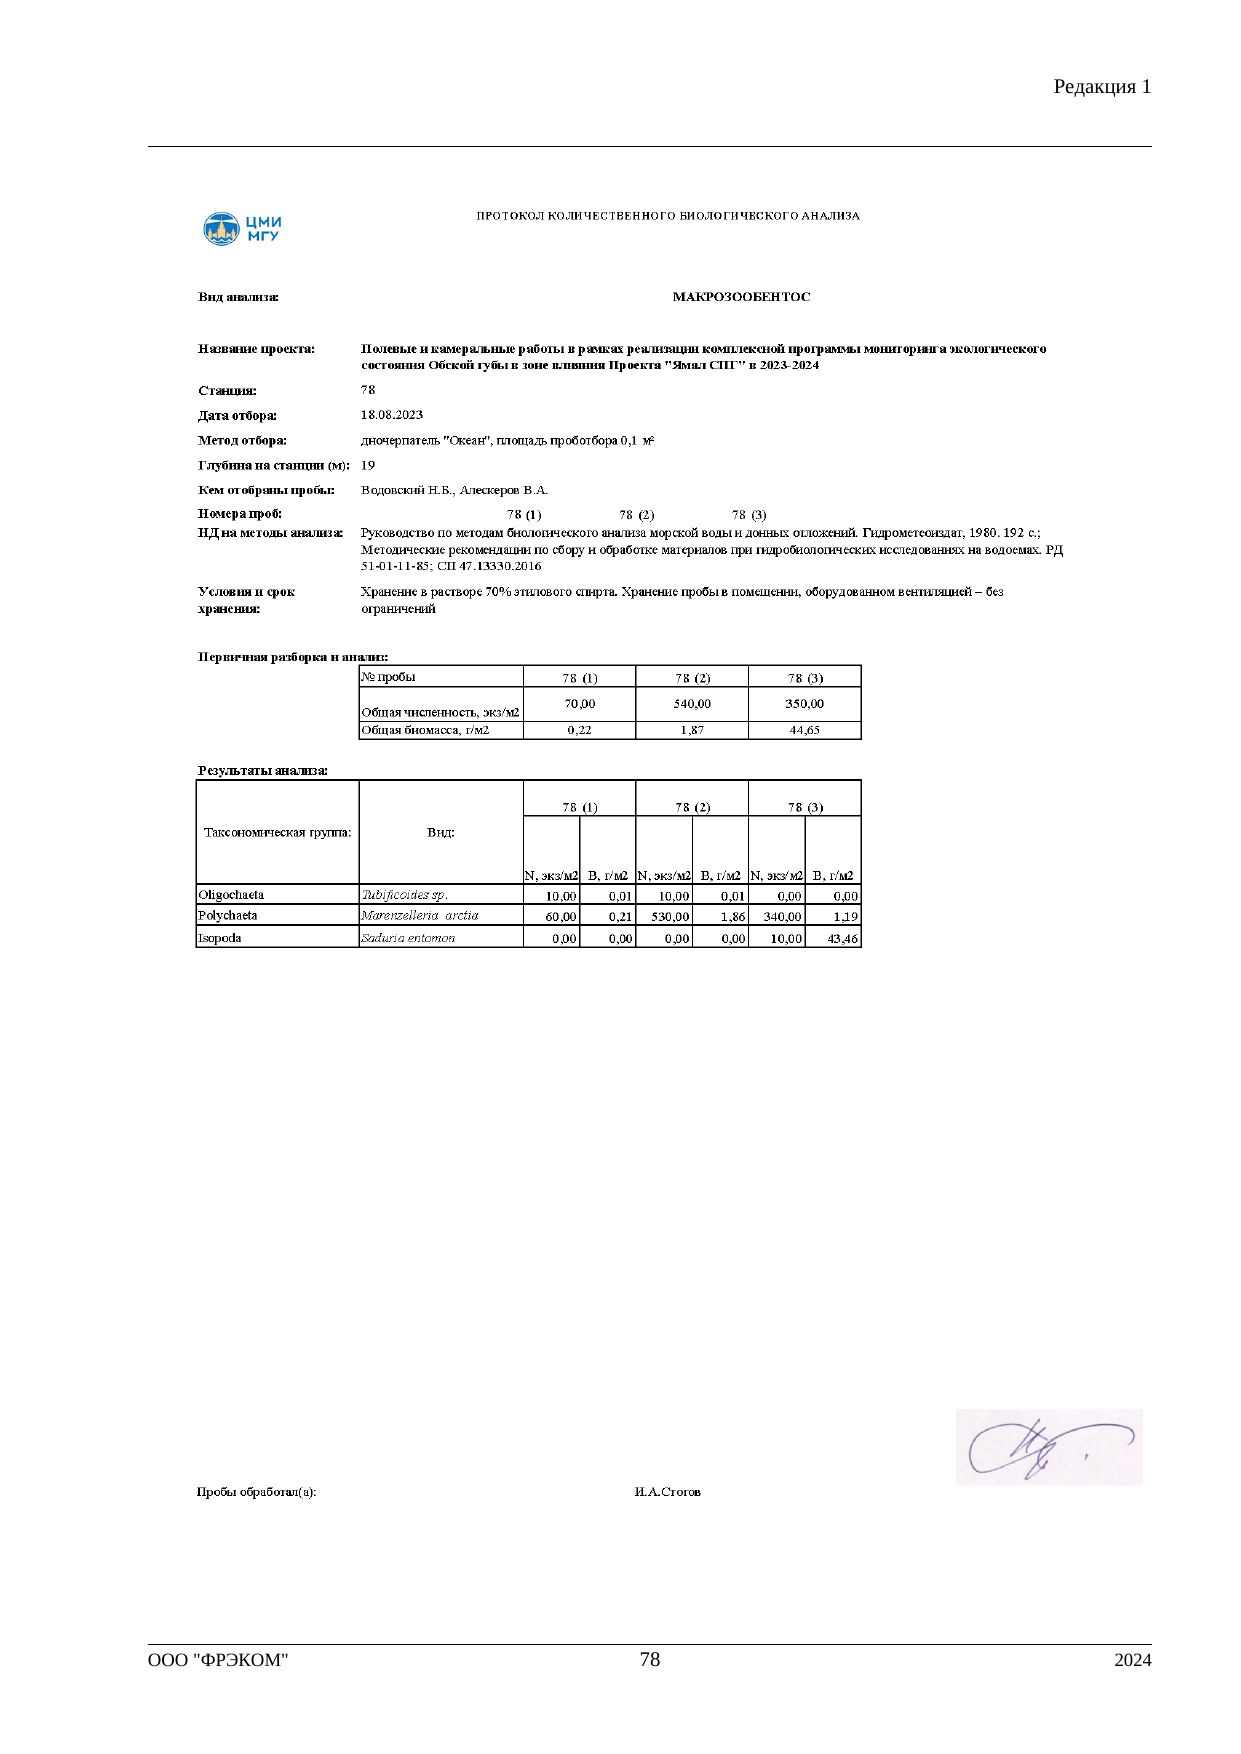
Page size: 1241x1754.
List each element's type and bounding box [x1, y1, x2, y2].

picture [147, 168, 1152, 1588]
